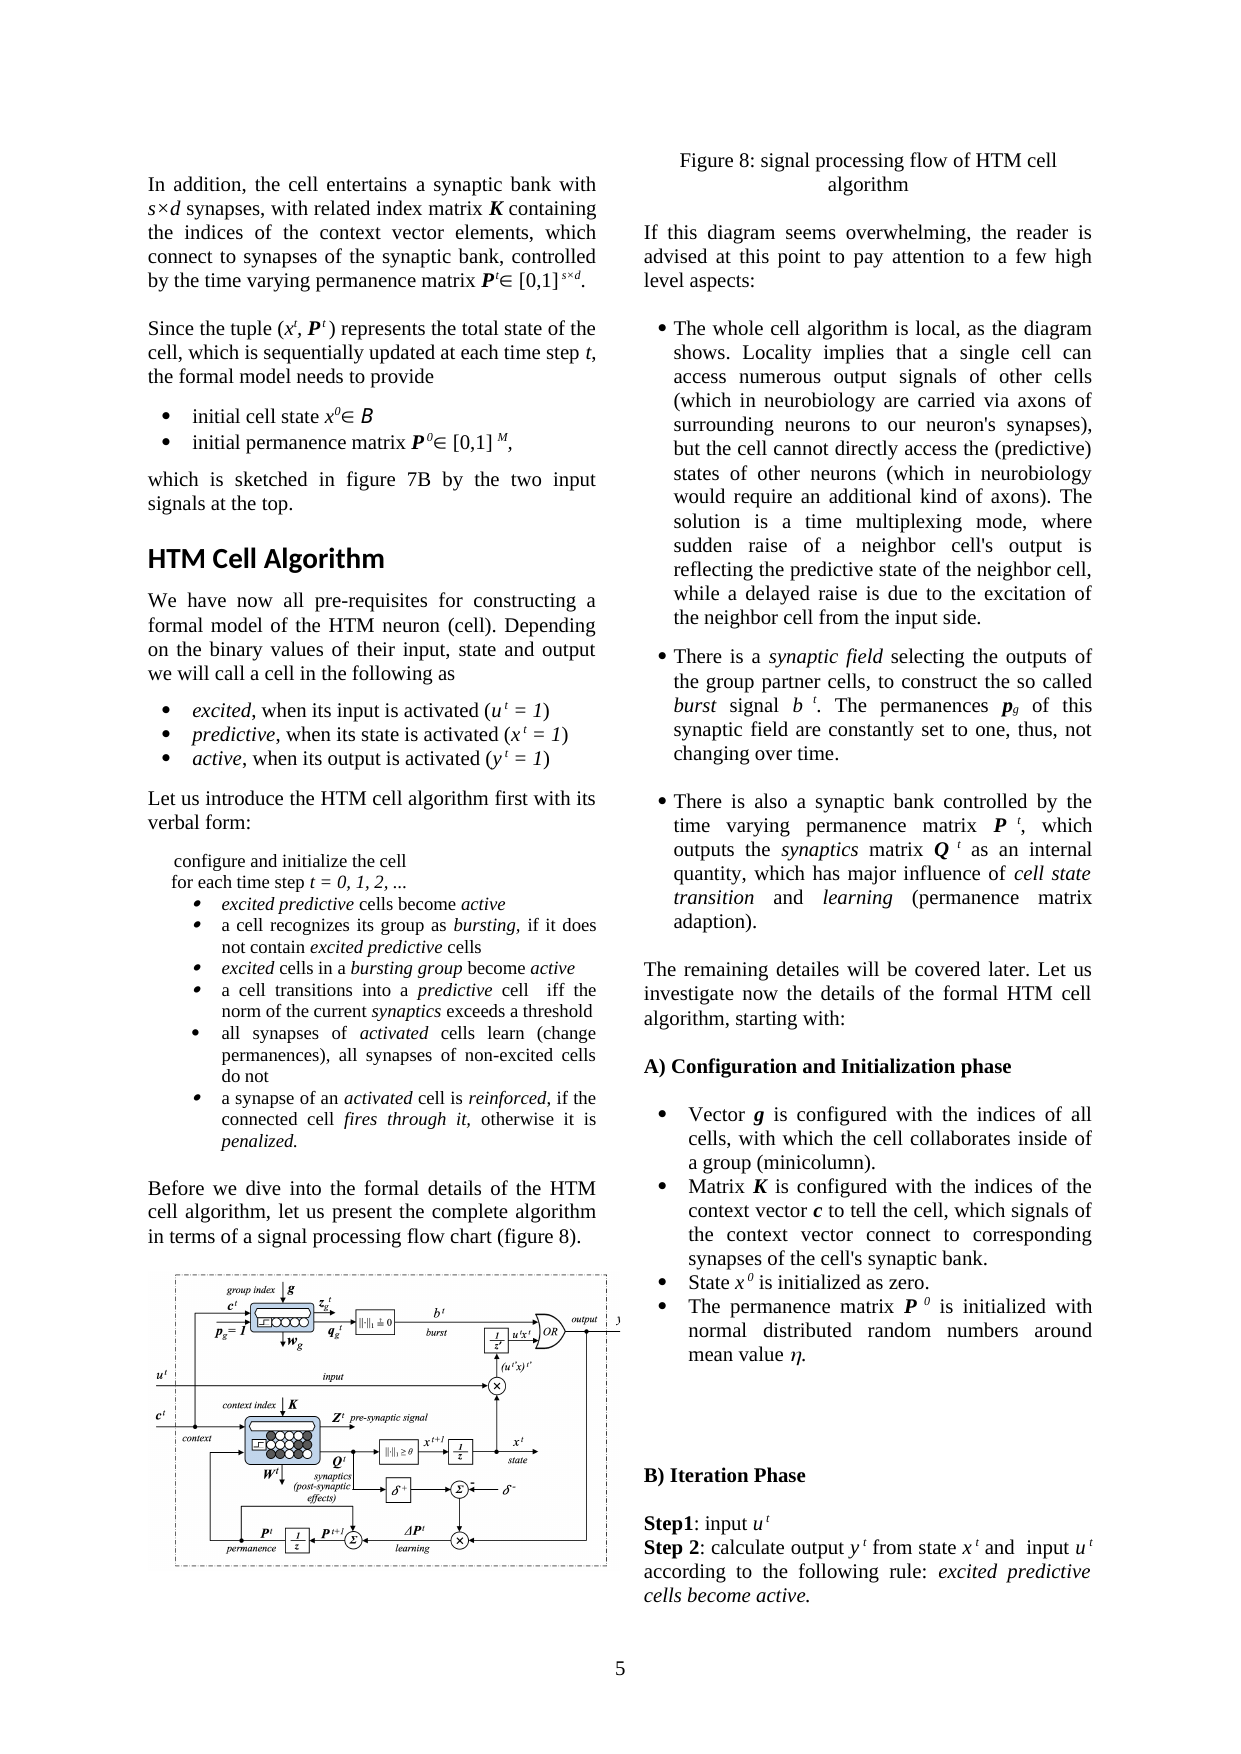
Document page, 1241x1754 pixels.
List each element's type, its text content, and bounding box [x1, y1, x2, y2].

list excited, when its input is activated (u t = 1) [162, 698, 596, 722]
text A) Configuration and Initialization phase [644, 1053, 1093, 1078]
list State x 0 is initialized as zero. [658, 1270, 1093, 1294]
list excited predictive cells become active [192, 893, 596, 914]
picture [147, 1271, 621, 1571]
text Step1: input u t [644, 1511, 1093, 1535]
list active, when its output is activated (y t = 1) [162, 746, 596, 770]
text Before we dive into the formal details of the HTM cell algorithm, let us present the complete algorithm in terms of a signal processing flow chart (figure 8). [148, 1175, 596, 1248]
list initial permanence matrix P 0Î [0,1] M, [162, 430, 596, 454]
text Let us introduce the HTM cell algorithm first with its verbal form: [148, 786, 596, 834]
text The remaining detailes will be covered later. Let us investigate now the details of the formal HTM cell algorithm, starting with: [644, 957, 1093, 1029]
list There is a synaptic field selecting the outputs of the group partner cells, to construct the so called burst signal b t. The permanences pg of this synaptic field are constantly set to one, thus, not changing over time. [658, 644, 1093, 765]
list Vector g is configured with the indices of all cells, with which the cell collaborates inside of a group (minicolumn). [658, 1102, 1093, 1174]
list initial cell state x 0Î B [162, 401, 596, 430]
list a cell recognizes its group as bursting, if it does not contain excited predictive cells [192, 914, 596, 957]
text If this diagram seems overwhelming, the reader is advised at this point to pay attention to a few high level aspects: [644, 220, 1093, 292]
list The whole cell algorithm is local, as the diagram shows. Locality implies that a single cell can access numerous output signals of other cells (which in neurobiology are carried via axons of surrounding neurons to our neuron's synapses), but the cell cannot directly access the (predictive) states of other neurons (which in neurobiology would require an additional kind of axons). The solution is a time multiplexing mode, where sudden raise of a neighbor cell's output is reflecting the predictive state of the neighbor cell, while a delayed raise is due to the excitation of the neighbor cell from the input side. [658, 316, 1093, 629]
text Since the tuple (xt, P t ) represents the total state of the cell, which is sequentially updated at each time step t, the formal model needs to provide [148, 316, 596, 388]
list a cell transitions into a predictive cell iff the norm of the current synaptics exceeds a threshold [192, 979, 596, 1022]
list Matrix K is configured with the indices of the context vector c to tell the cell, which signals of the context vector connect to corresponding synapses of the cell's synaptic bank. [658, 1174, 1093, 1270]
text Step 2: calculate output y t from state x t and input u t according to the following rule: excited predictive cells become active. [644, 1535, 1093, 1607]
text for each time step t = 0, 1, 2, ... [148, 871, 596, 893]
text which is sketched in figure 7B by the two input signals at the top. [148, 467, 596, 515]
subtitle HTM Cell Algorithm [148, 540, 596, 576]
text B) Iteration Phase [644, 1463, 1093, 1487]
list The permanence matrix P 0 is initialized with normal distributed random numbers around mean value . [658, 1294, 1093, 1366]
list all synapses of activated cells learn (change permanences), all synapses of non-excited cells do not [192, 1022, 596, 1087]
list There is also a synaptic bank controlled by the time varying permanence matrix P t, which outputs the synaptics matrix Q t as an internal quantity, which has major influence of cell state transition and learning (permanence matrix adaption). [658, 789, 1093, 933]
text configure and initialize the cell [148, 849, 596, 871]
text In addition, the cell entertains a synaptic bank with s×d synapses, with related index matrix K containing the indices of the context vector elements, which connect to synapses of the synaptic bank, controlled by the time varying permanence matrix P tÎ [0,1] s×d. [148, 172, 596, 292]
list predictive, when its state is activated (x t = 1) [162, 722, 596, 746]
list excited cells in a bursting group become active [192, 957, 596, 979]
text Figure 8: signal processing flow of HTM cell algorithm [644, 148, 1093, 196]
text We have now all pre-requisites for constructing a formal model of the HTM neuron (cell). Depending on the binary values of their input, state and output we will call a cell in the following as [148, 588, 596, 685]
list a synapse of an activated cell is reinforced, if the connected cell fires through it, otherwise it is penalized. [192, 1087, 596, 1151]
